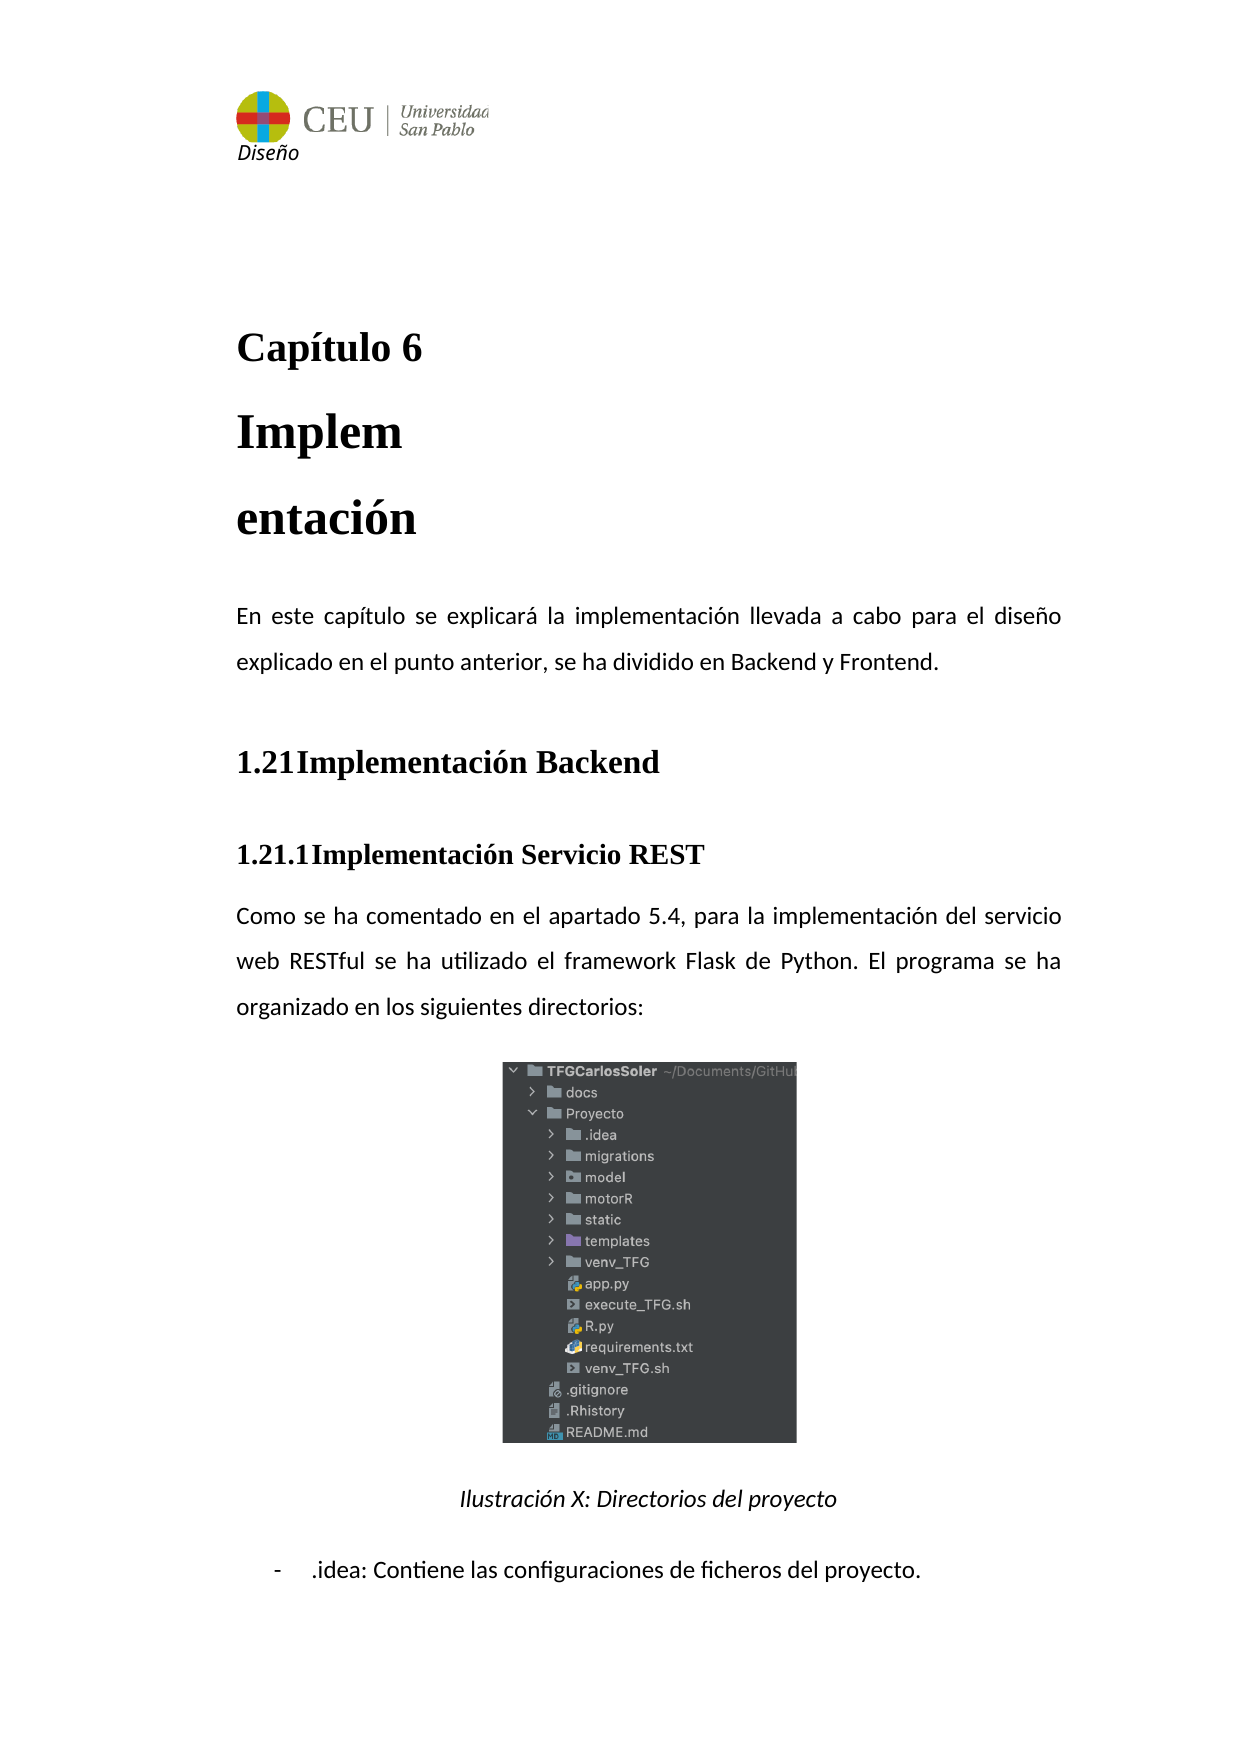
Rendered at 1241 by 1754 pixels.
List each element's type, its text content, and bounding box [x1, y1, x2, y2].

subtitle Implementación [236, 315, 423, 545]
picture [502, 1062, 797, 1443]
text Ilustración X: Directorios del proyecto [236, 1483, 1063, 1514]
subtitle Implementación Servicio REST [236, 837, 1063, 871]
list .idea: Contiene las configuraciones de ficheros del proyecto. [274, 1554, 1063, 1584]
text En este capítulo se explicará la implementación llevada a cabo para el diseño explicado en el punto anterior, se ha dividido en Backend y Frontend. [236, 290, 1063, 677]
subtitle Implementación Backend [236, 742, 1063, 780]
picture [235, 89, 489, 143]
text Como se ha comentado en el apartado 5.4, para la implementación del servicio web RESTful se ha utilizado el framework Flask de Python. El programa se ha organizado en los siguientes directorios: [236, 900, 1063, 1022]
